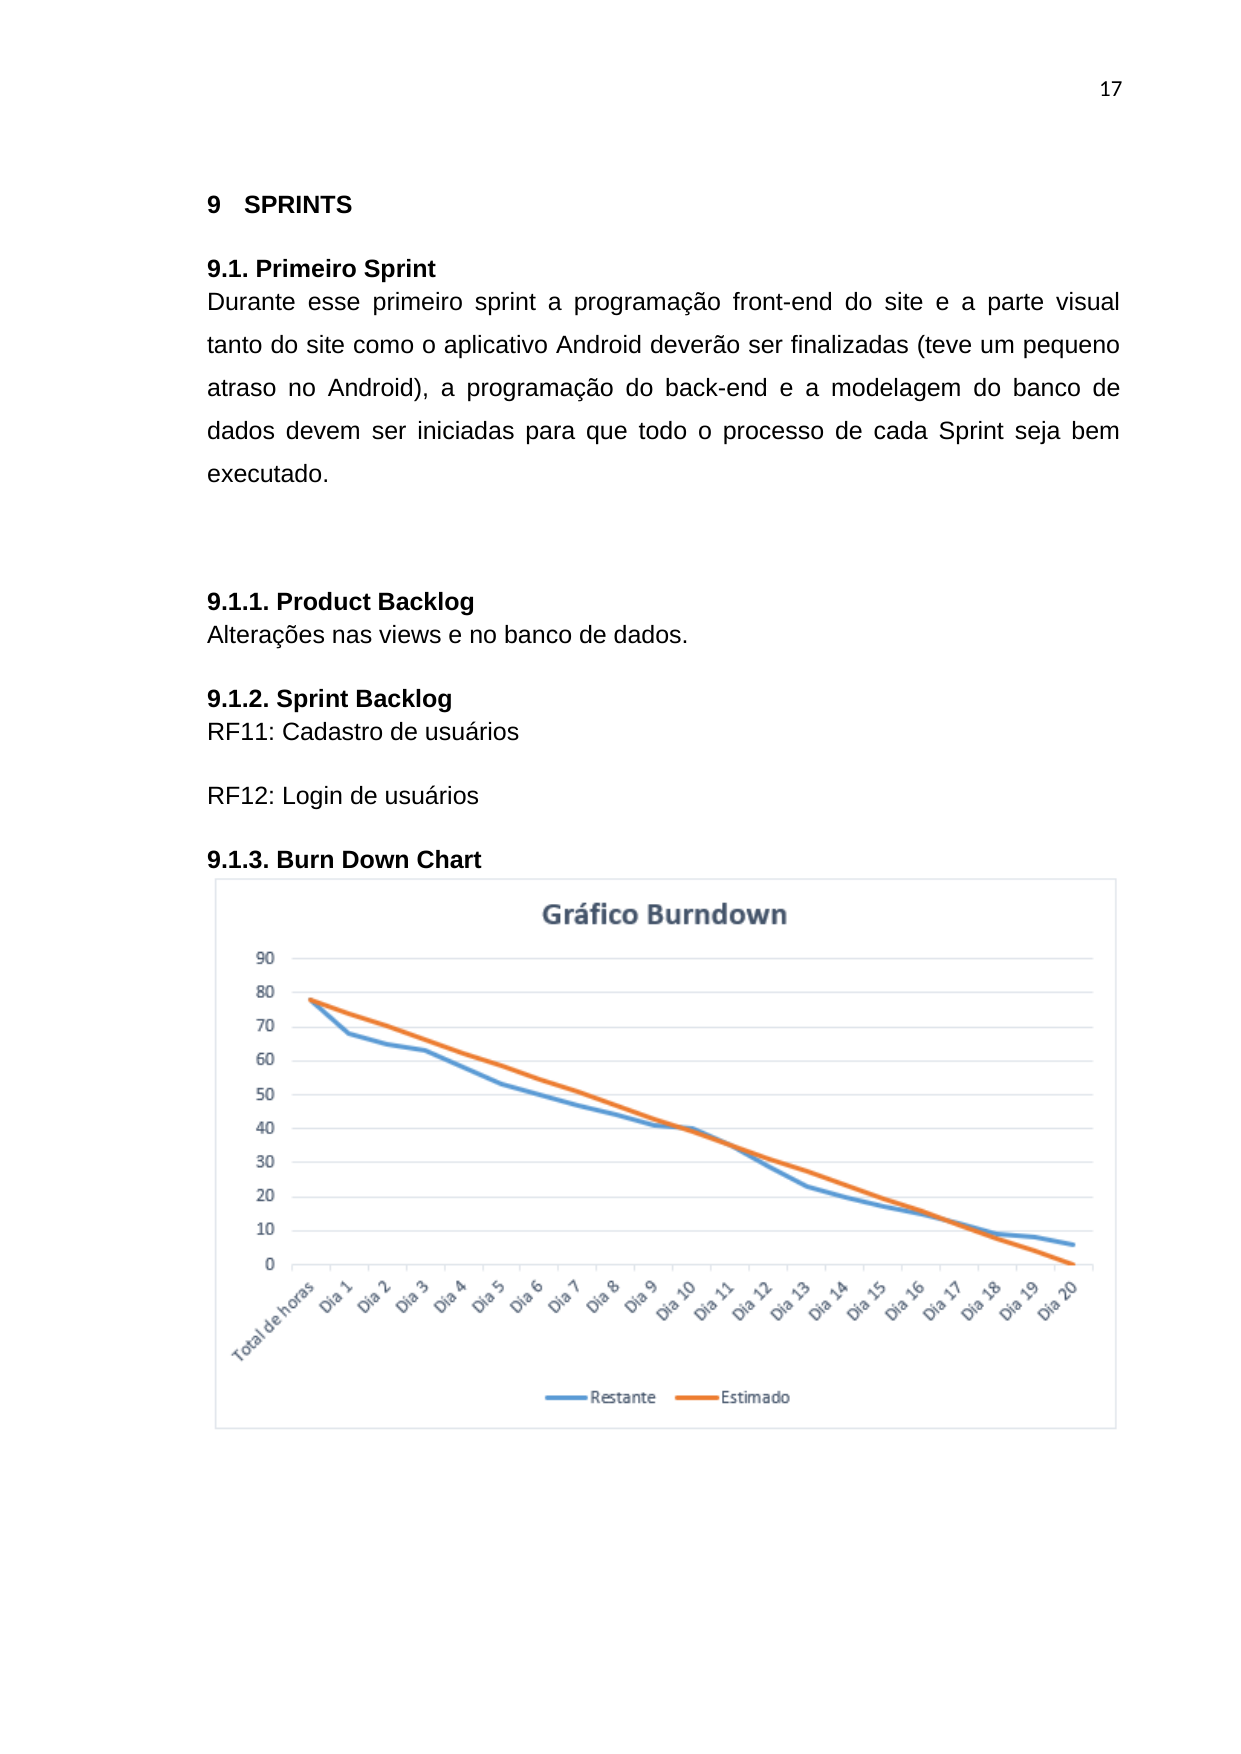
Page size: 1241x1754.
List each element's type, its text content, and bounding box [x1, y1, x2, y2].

text RF11: Cadastro de usuários [207, 717, 1122, 746]
subtitle 9.1. Primeiro Sprint [207, 254, 1122, 282]
text RF12: Login de usuários [207, 781, 1122, 810]
subtitle 9.1.1. Product Backlog [207, 587, 1122, 616]
picture [206, 878, 1123, 1434]
text Durante esse primeiro sprint a programação front-end do site e a parte visual tanto do site como o aplicativo Android deverão ser finalizadas (teve um pequeno atraso no Android), a programação do back-end e a modelagem do banco de dados devem ser iniciadas para que todo o processo de cada Sprint seja bem executado. [207, 287, 1122, 488]
subtitle SPRINTS [207, 190, 1122, 218]
subtitle 9.1.3. Burn Down Chart [207, 845, 1122, 874]
text Alterações nas views e no banco de dados. [207, 620, 1122, 649]
subtitle 9.1.2. Sprint Backlog [207, 684, 1122, 713]
